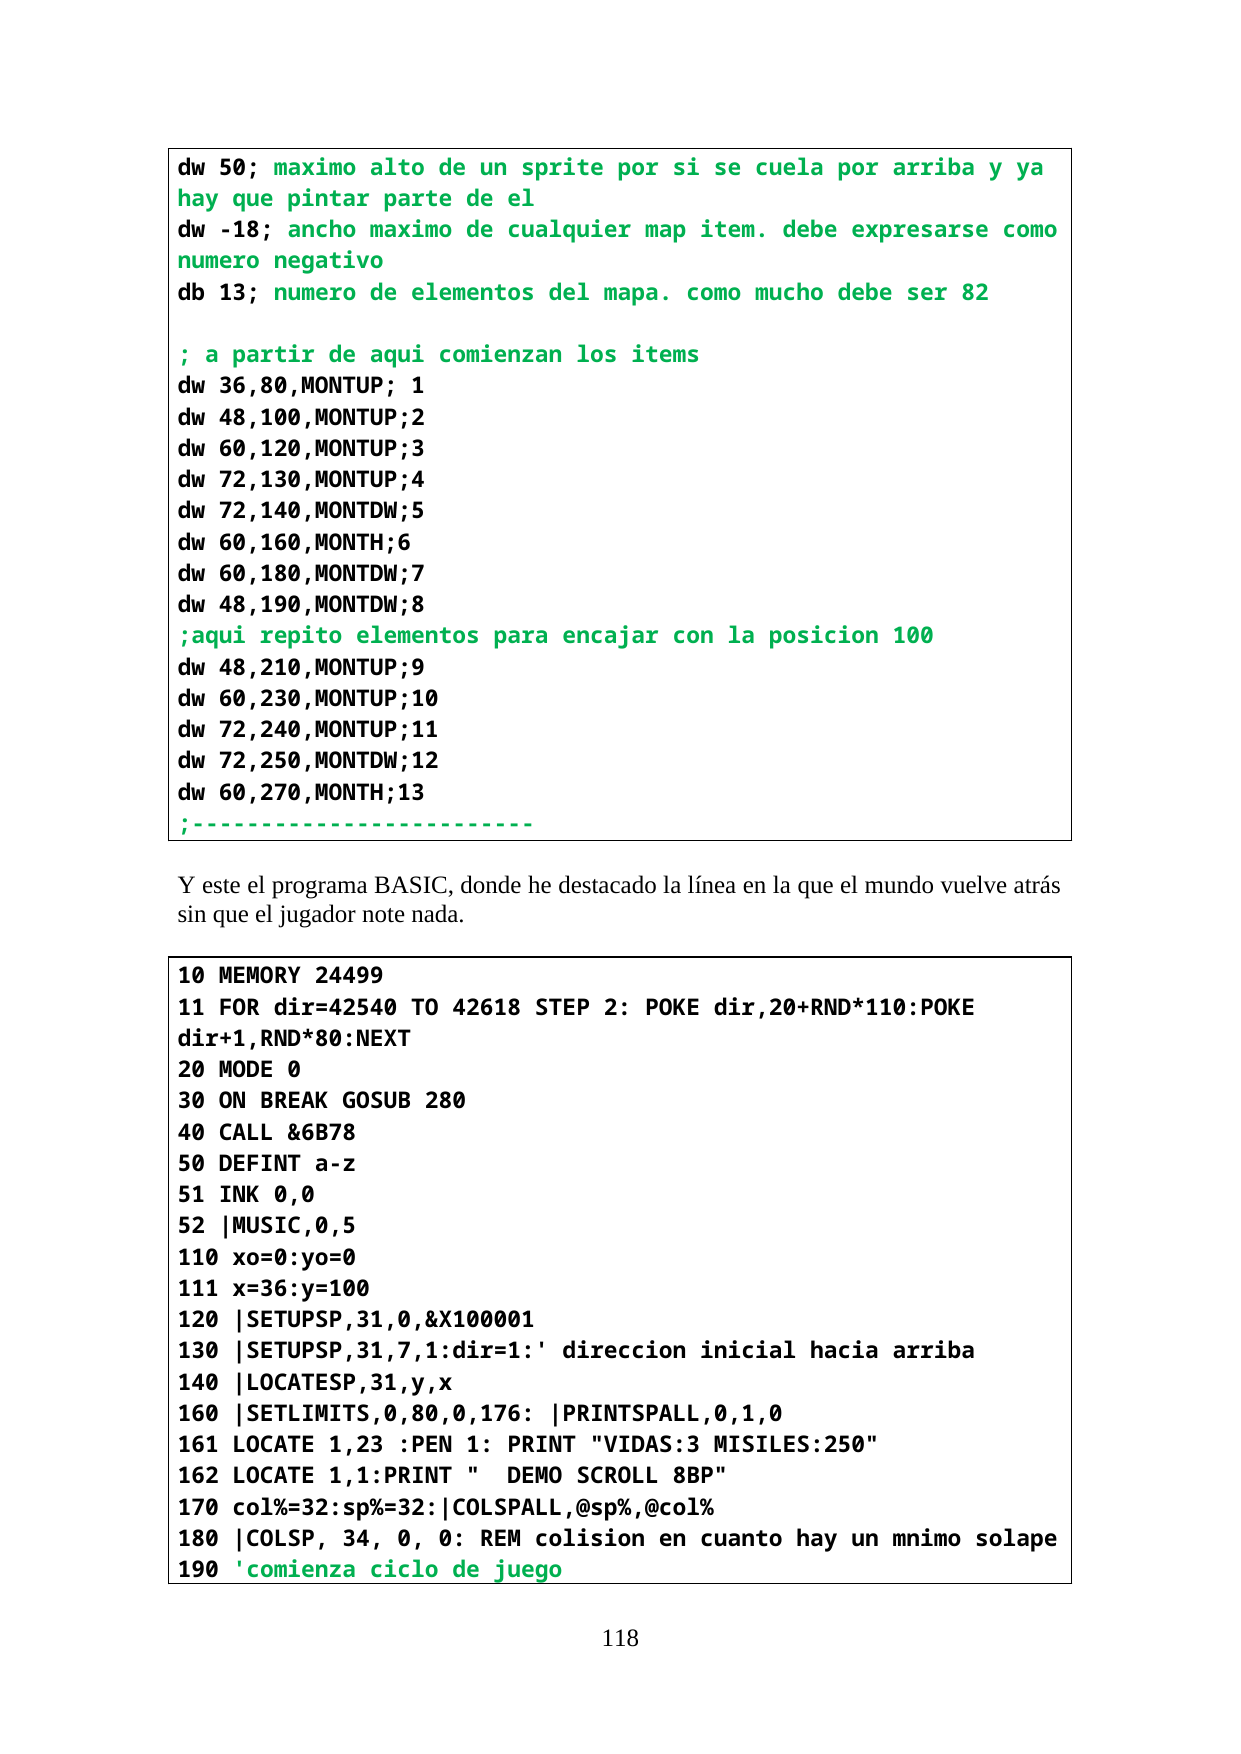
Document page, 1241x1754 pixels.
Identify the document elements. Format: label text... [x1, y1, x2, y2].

text 52 |MUSIC,0,5 [177, 1209, 1063, 1241]
text Y este el programa BASIC, donde he destacado la línea en la que el mundo vuelve atrás sin que el jugador note nada. [177, 870, 1063, 928]
text dw 72,130,MONTUP;4 [177, 463, 1063, 494]
text 30 ON BREAK GOSUB 280 [177, 1084, 1063, 1116]
text dw 72,250,MONTDW;12 [177, 744, 1063, 776]
text ;aqui repito elementos para encajar con la posicion 100 [177, 619, 1063, 651]
text dw 50; maximo alto de un sprite por si se cuela por arriba y ya hay que pintar parte de el [169, 149, 1071, 213]
text dw 48,100,MONTUP;2 [177, 401, 1063, 432]
text dw 72,240,MONTUP;11 [177, 713, 1063, 744]
text 40 CALL &6B78 [177, 1116, 1063, 1147]
text dw 60,120,MONTUP;3 [177, 432, 1063, 463]
text 160 |SETLIMITS,0,80,0,176: |PRINTSPALL,0,1,0 [177, 1397, 1063, 1428]
text dw 60,270,MONTH;13 [177, 776, 1063, 804]
text 50 DEFINT a-z [177, 1147, 1063, 1178]
text 161 LOCATE 1,23 :PEN 1: PRINT "VIDAS:3 MISILES:250" [177, 1428, 1063, 1459]
text 11 FOR dir=42540 TO 42618 STEP 2: POKE dir,20+RND*110:POKE dir+1,RND*80:NEXT [177, 991, 1063, 1053]
text ;------------------------- [169, 804, 1071, 840]
text dw 36,80,MONTUP; 1 [177, 369, 1063, 401]
text dw 60,180,MONTDW;7 [177, 557, 1063, 588]
text dw 60,230,MONTUP;10 [177, 682, 1063, 713]
text 10 MEMORY 24499 [169, 958, 1071, 991]
text 180 |COLSP, 34, 0, 0: REM colision en cuanto hay un mnimo solape [177, 1522, 1063, 1553]
text 130 |SETUPSP,31,7,1:dir=1:' direccion inicial hacia arriba [177, 1334, 1063, 1366]
text 20 MODE 0 [177, 1053, 1063, 1084]
text 111 x=36:y=100 [177, 1272, 1063, 1303]
text dw 48,210,MONTUP;9 [177, 651, 1063, 682]
text 120 |SETUPSP,31,0,&X100001 [177, 1303, 1063, 1334]
text dw 48,190,MONTDW;8 [177, 588, 1063, 619]
text 51 INK 0,0 [177, 1178, 1063, 1209]
text db 13; numero de elementos del mapa. como mucho debe ser 82 [177, 276, 1063, 307]
text ; a partir de aqui comienzan los items [177, 338, 1063, 369]
text 162 LOCATE 1,1:PRINT " DEMO SCROLL 8BP" [177, 1459, 1063, 1491]
text 140 |LOCATESP,31,y,x [177, 1366, 1063, 1397]
text dw -18; ancho maximo de cualquier map item. debe expresarse como numero negativo [177, 213, 1063, 276]
text 170 col%=32:sp%=32:|COLSPALL,@sp%,@col% [177, 1491, 1063, 1522]
text 190 'comienza ciclo de juego [177, 1553, 1063, 1583]
text dw 60,160,MONTH;6 [177, 526, 1063, 557]
text dw 72,140,MONTDW;5 [177, 494, 1063, 526]
text 110 xo=0:yo=0 [177, 1241, 1063, 1272]
